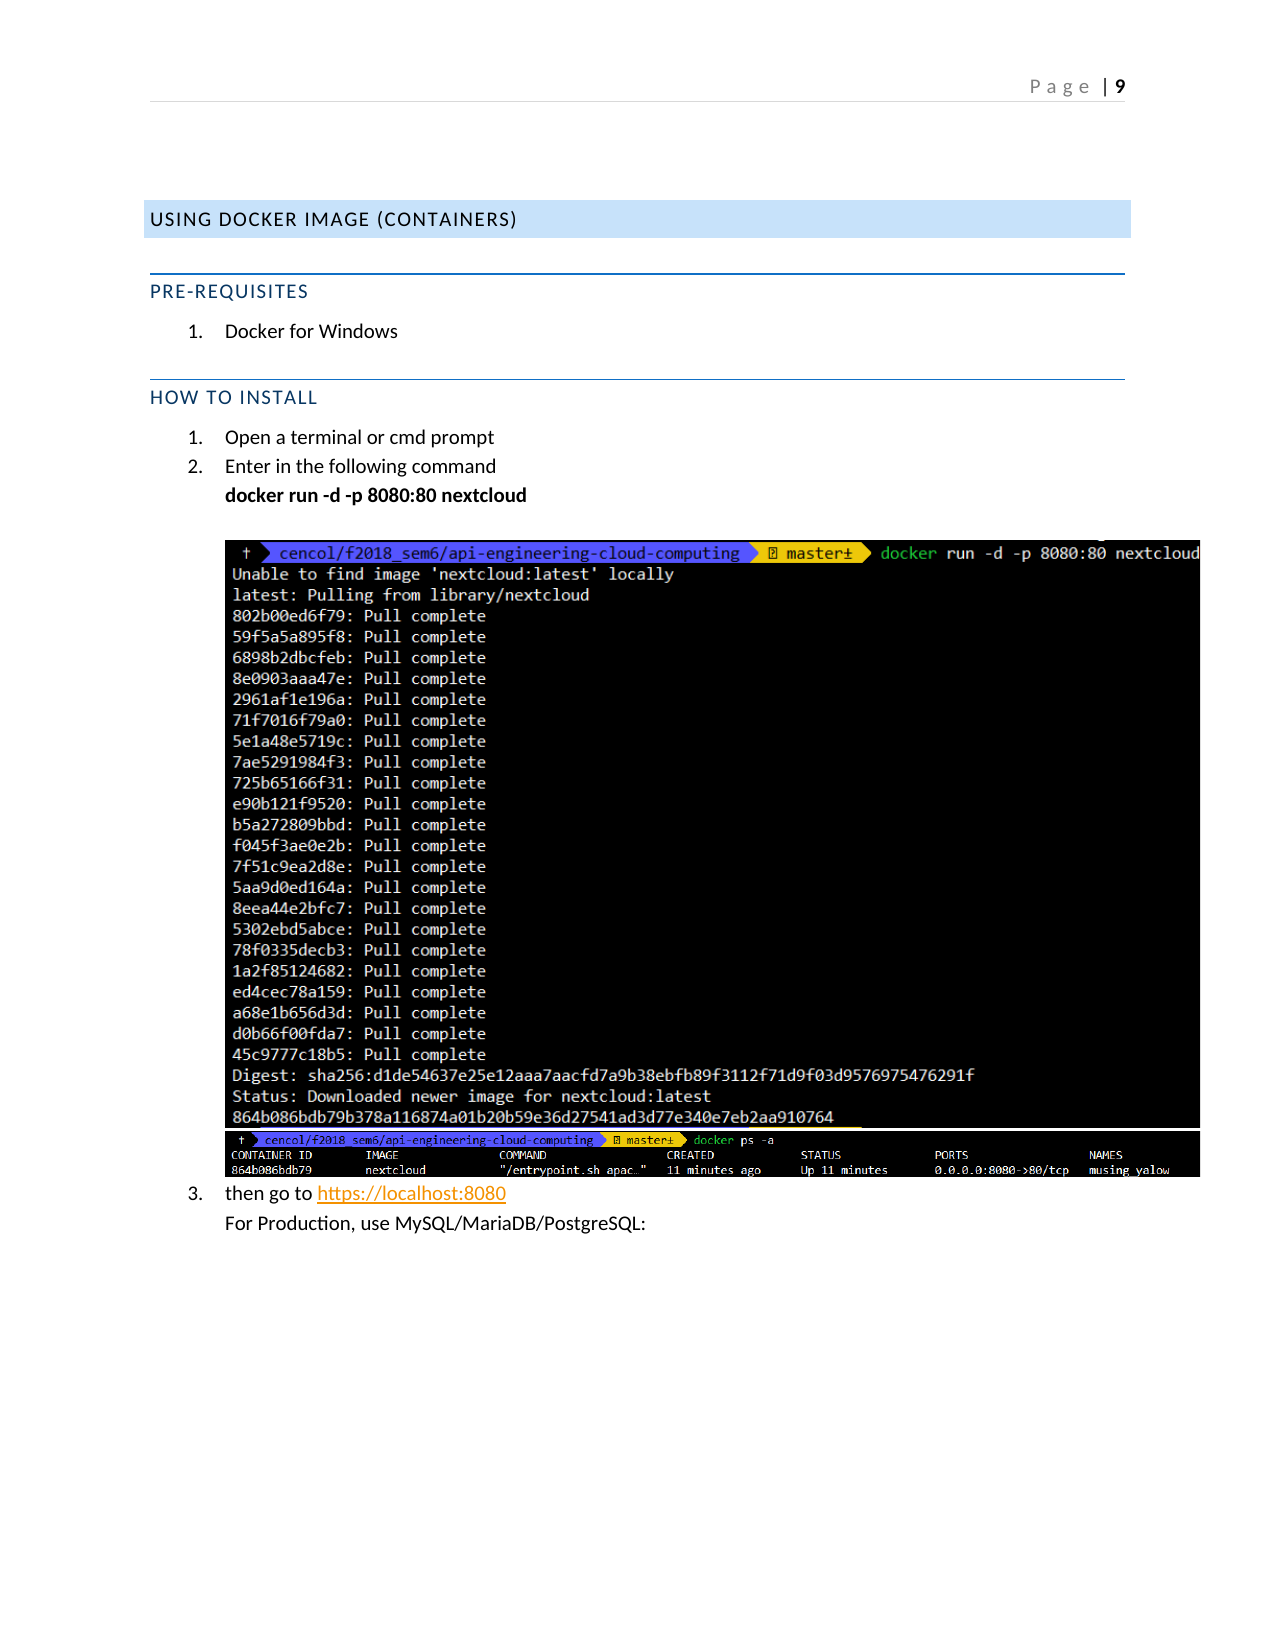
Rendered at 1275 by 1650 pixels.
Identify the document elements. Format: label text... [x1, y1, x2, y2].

list Enter in the following command [187, 453, 1125, 478]
list Open a terminal or cmd prompt [187, 424, 1125, 449]
subtitle Using Docker Image (containers) [150, 206, 1125, 232]
list then go to https://localhost:8080 [187, 1181, 1125, 1206]
list docker run -d -p 8080:80 nextcloud [225, 482, 1125, 508]
list Docker for Windows [187, 318, 1125, 344]
subtitle How to Install [150, 380, 1125, 410]
list For Production, use MySQL/MariaDB/PostgreSQL: [225, 1210, 1125, 1235]
subtitle Pre-requisites [150, 275, 1125, 304]
picture [225, 540, 1200, 1128]
picture [225, 1131, 1200, 1177]
